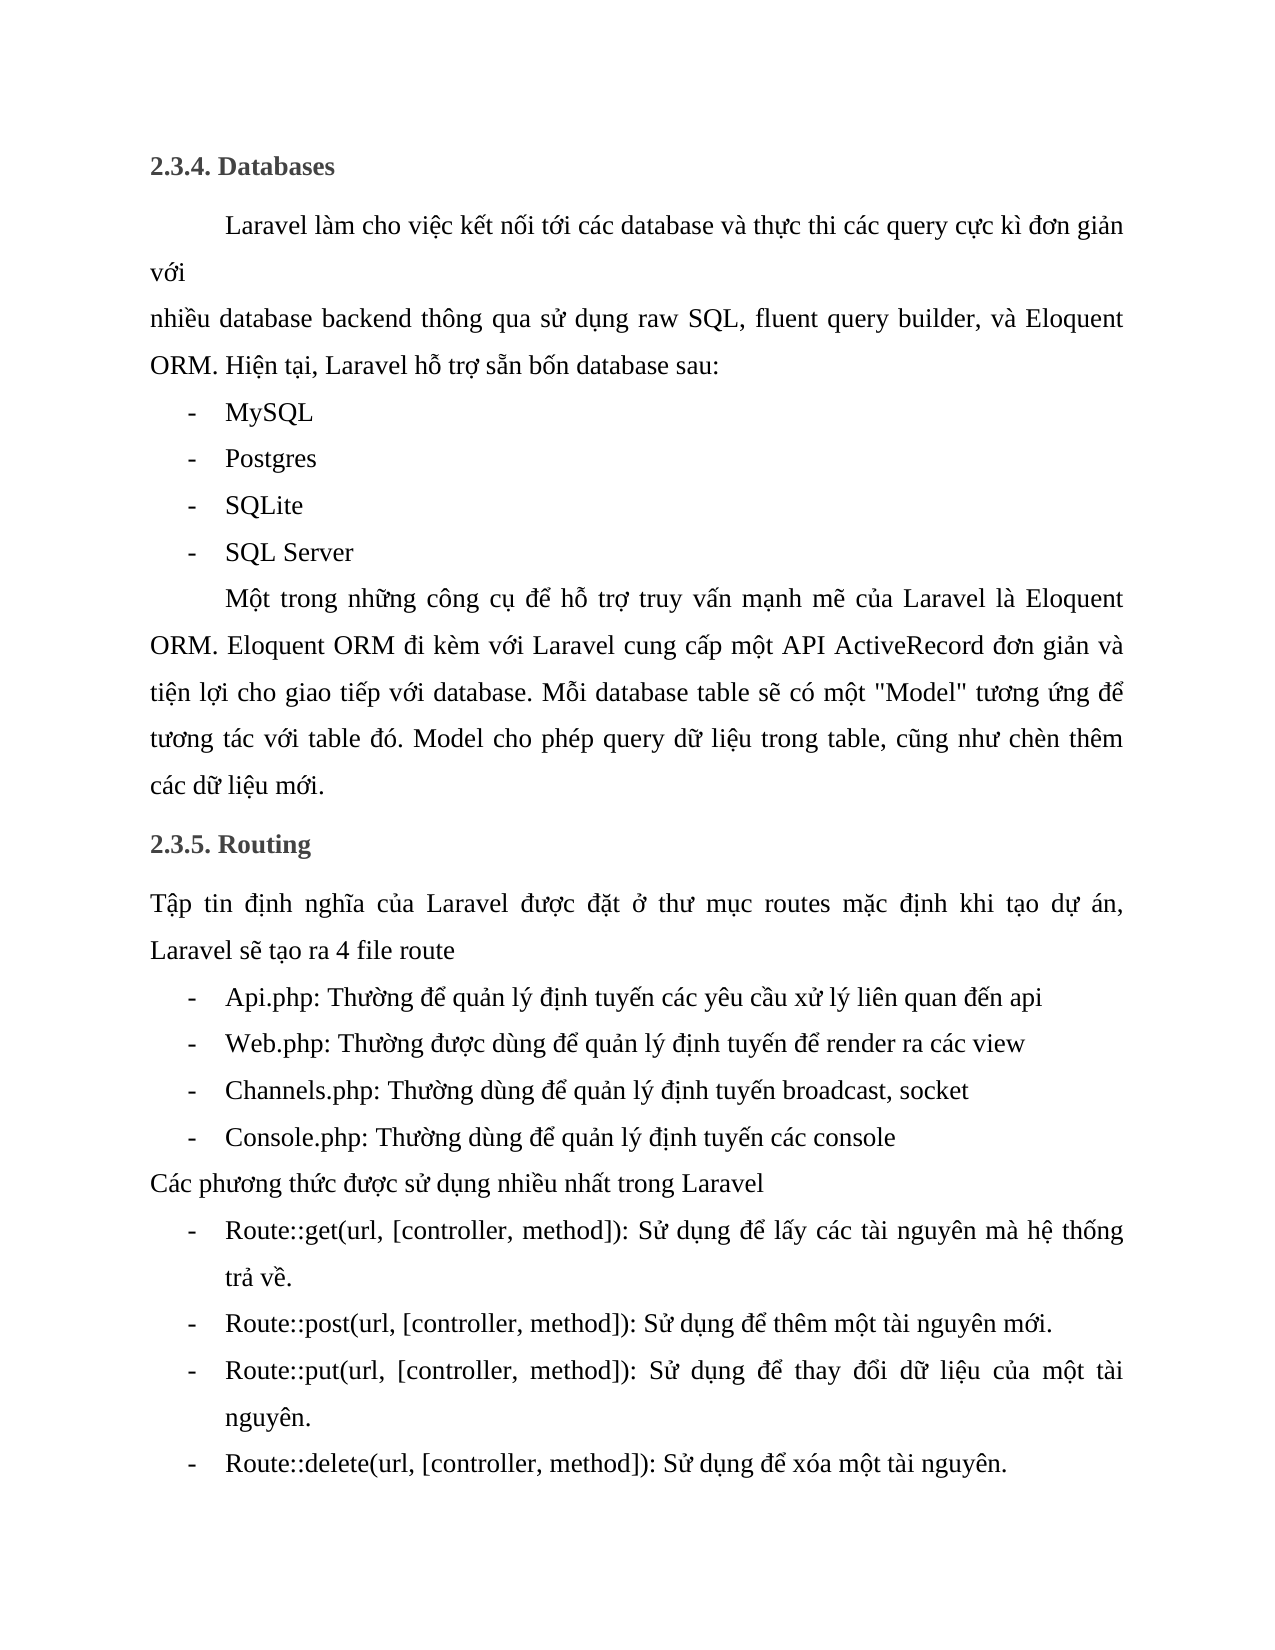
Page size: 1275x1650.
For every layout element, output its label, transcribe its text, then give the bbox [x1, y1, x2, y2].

list Api.php: Thường để quản lý định tuyến các yêu cầu xử lý liên quan đến api [187, 981, 1125, 1012]
list Route::delete(url, [controller, method]): Sử dụng để xóa một tài nguyên. [187, 1447, 1125, 1479]
list SQLite [187, 489, 1125, 520]
list Console.php: Thường dùng để quản lý định tuyến các console [187, 1121, 1125, 1152]
list Route::put(url, [controller, method]): Sử dụng để thay đổi dữ liệu của một tài nguyên. [187, 1354, 1125, 1432]
subtitle Routing [150, 828, 1125, 859]
text Tập tin định nghĩa của Laravel được đặt ở thư mục routes mặc định khi tạo dự án, Laravel sẽ tạo ra 4 file route [150, 887, 1125, 965]
list Route::get(url, [controller, method]): Sử dụng để lấy các tài nguyên mà hệ thống trả về. [187, 1214, 1125, 1292]
subtitle Databases [150, 150, 1125, 181]
text Laravel làm cho việc kết nối tới các database và thực thi các query cực kì đơn giản với [150, 209, 1125, 287]
text Các phương thức được sử dụng nhiều nhất trong Laravel [150, 1167, 1125, 1199]
list Web.php: Thường được dùng để quản lý định tuyến để render ra các view [187, 1027, 1125, 1059]
text Một trong những công cụ để hỗ trợ truy vấn mạnh mẽ của Laravel là Eloquent ORM. Eloquent ORM đi kèm với Laravel cung cấp một API ActiveRecord đơn giản và tiện lợi cho giao tiếp với database. Mỗi database table sẽ có một "Model" tương ứng để tương tác với table đó. Model cho phép query dữ liệu trong table, cũng như chèn thêm các dữ liệu mới. [150, 582, 1125, 800]
list Route::post(url, [controller, method]): Sử dụng để thêm một tài nguyên mới. [187, 1307, 1125, 1339]
text nhiều database backend thông qua sử dụng raw SQL, fluent query builder, và Eloquent ORM. Hiện tại, Laravel hỗ trợ sẵn bốn database sau: [150, 302, 1125, 380]
list SQL Server [187, 536, 1125, 567]
list MySQL [187, 396, 1125, 427]
list Postgres [187, 442, 1125, 474]
list Channels.php: Thường dùng để quản lý định tuyến broadcast, socket [187, 1074, 1125, 1105]
